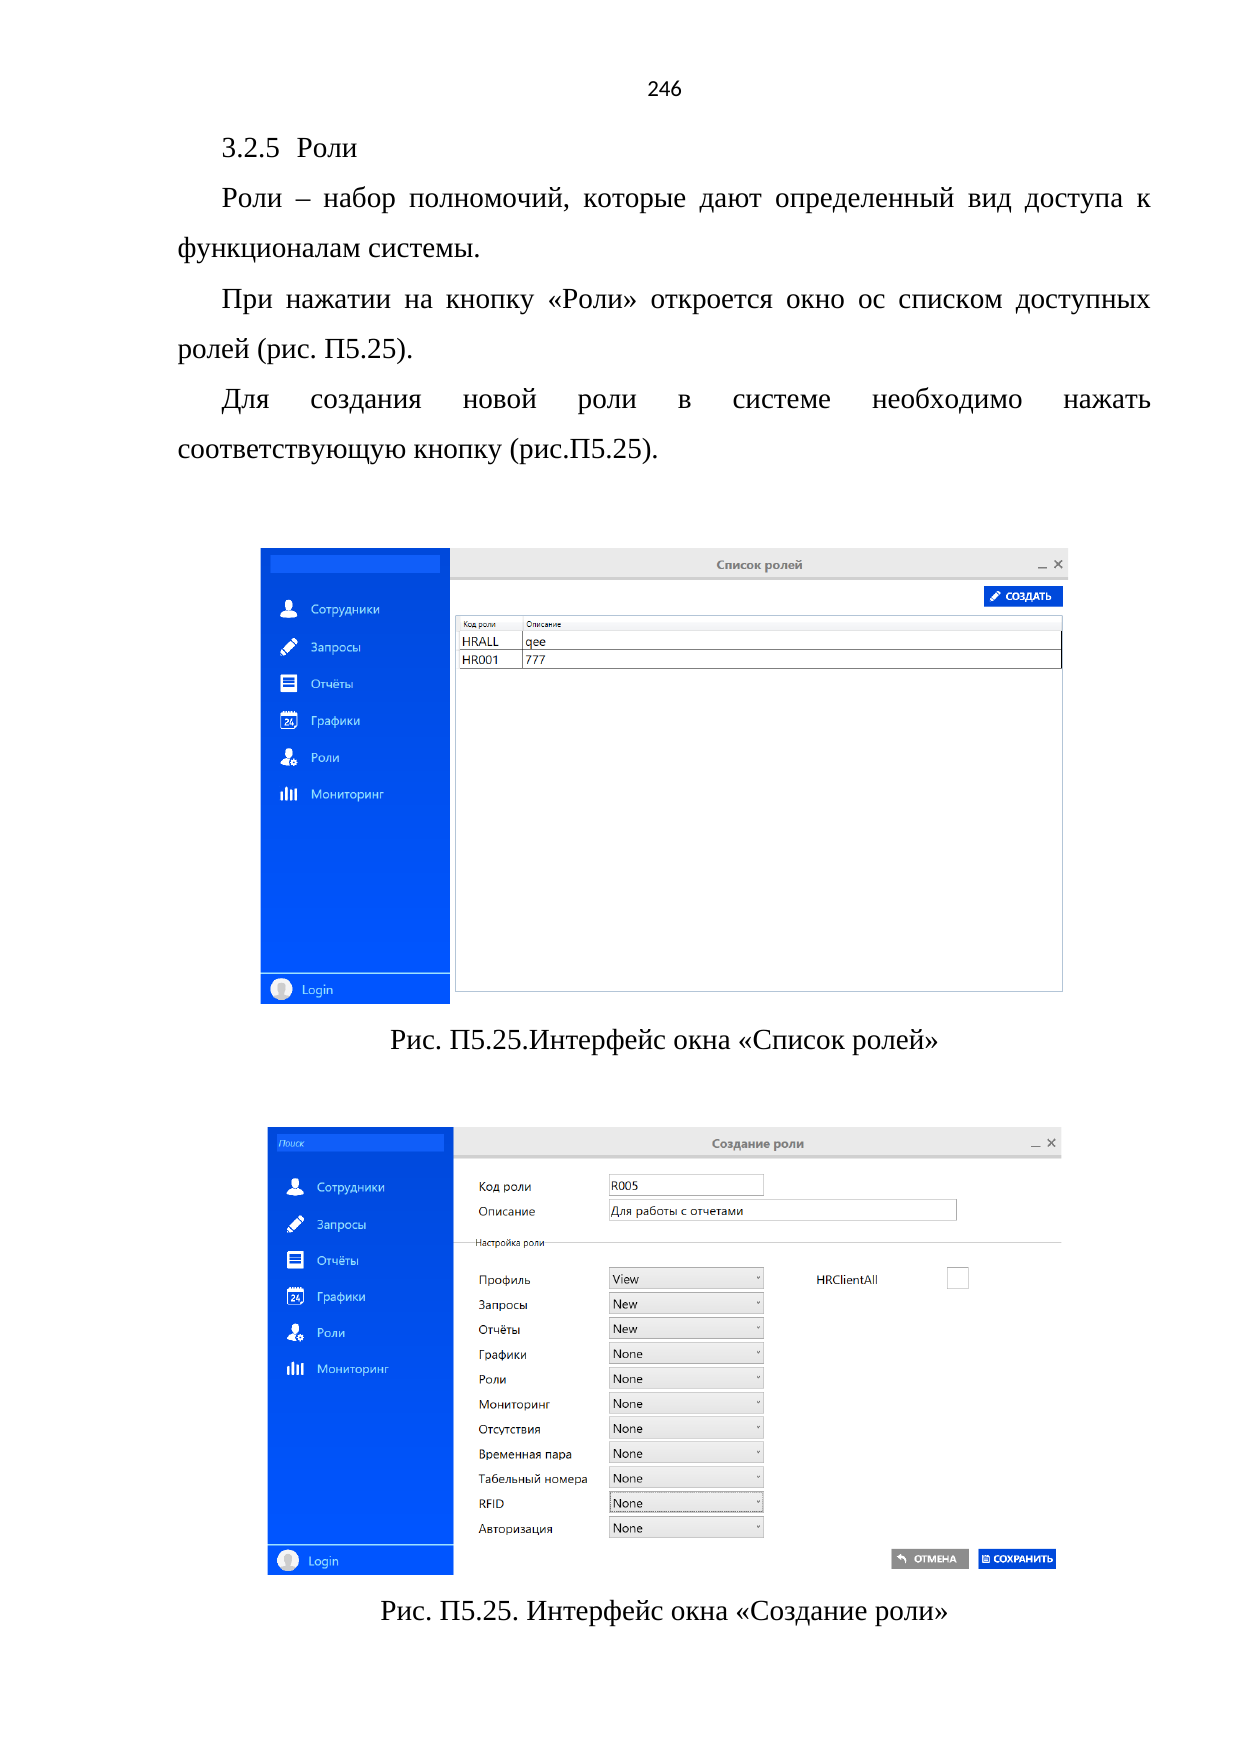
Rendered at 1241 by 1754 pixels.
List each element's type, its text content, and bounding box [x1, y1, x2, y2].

text Рис. П5.25. Интерфейс окна «Создание роли» [177, 1593, 1152, 1627]
list Роли [221, 130, 1152, 163]
text Рис. П5.25.Интерфейс окна «Список ролей» [177, 1022, 1152, 1056]
picture [267, 1127, 1062, 1575]
text Роли – набор полномочий, которые дают определенный вид доступа к функционалам системы. [177, 180, 1152, 264]
text При нажатии на кнопку «Роли» откроется окно ос списком доступных ролей (рис. П5.25). [177, 281, 1152, 364]
text Для создания новой роли в системе необходимо нажать соответствующую кнопку (рис.П5.25). [177, 381, 1152, 465]
picture [260, 548, 1069, 1004]
